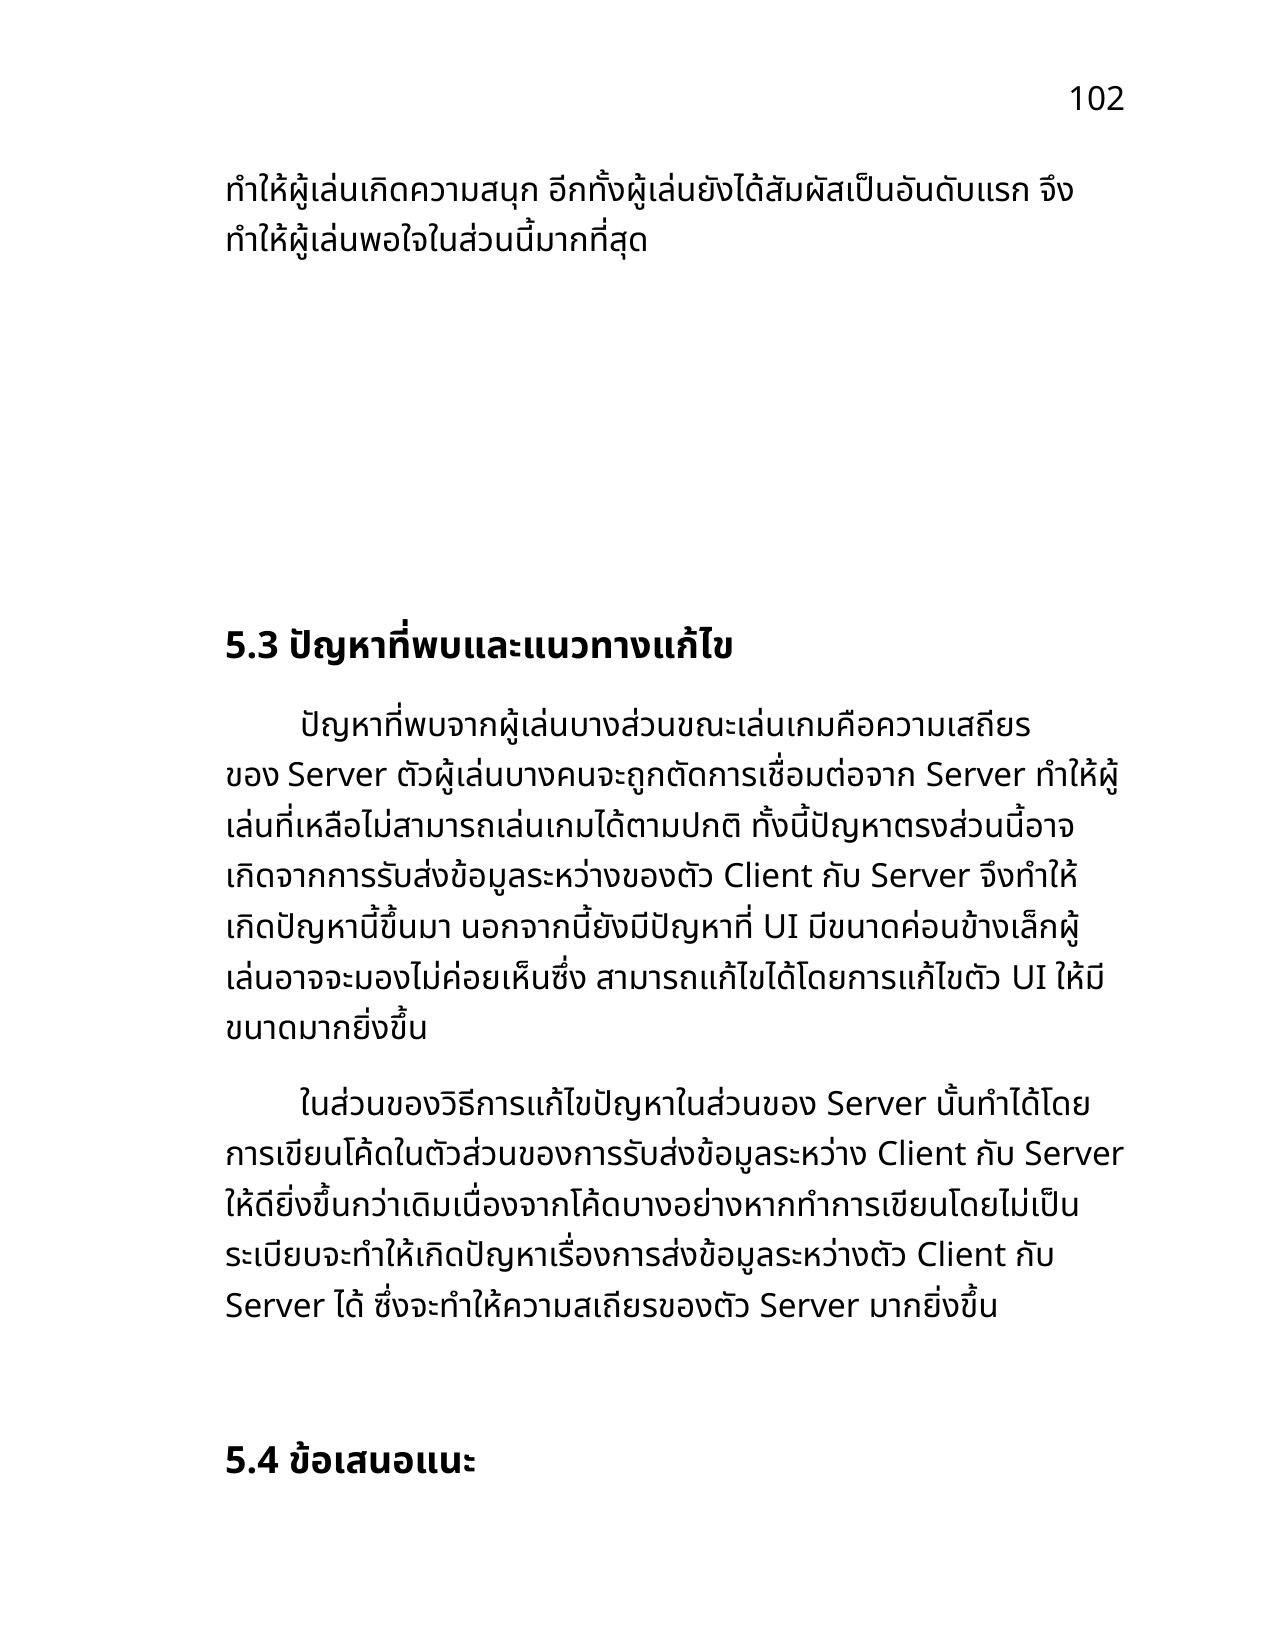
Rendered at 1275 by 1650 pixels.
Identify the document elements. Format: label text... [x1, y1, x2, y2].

text ในส่วนของวิธีการแก้ไขปัญหาในส่วนของ Server นั้นทำได้โดยการเขียนโค้ดในตัวส่วนของการรับส่งข้อมูลระหว่าง Client กับ Server ให้ดียิ่งขึ้นกว่าเดิมเนื่องจากโค้ดบางอย่างหากทำการเขียนโดยไม่เป็นระเบียบจะทำให้เกิดปัญหาเรื่องการส่งข้อมูลระหว่างตัว Client กับ Server ได้ ซึ่งจะทำให้ความสเถียรของตัว Server มากยิ่งขึ้น [225, 1079, 1125, 1332]
text 5.4 ข้อเสนอแนะ [225, 1433, 1125, 1490]
text ปัญหาที่พบจากผู้เล่นบางส่วนขณะเล่นเกมคือความเสถียรของServer ตัวผู้เล่นบางคนจะถูกตัดการเชื่อมต่อจาก Server ทำให้ผู้เล่นที่เหลือไม่สามารถเล่นเกมได้ตามปกติ ทั้งนี้ปัญหาตรงส่วนนี้อาจเกิดจากการรับส่งข้อมูลระหว่างของตัว Client กับ Server จึงทำให้เกิดปัญหานี้ขึ้นมา นอกจากนี้ยังมีปัญหาที่ UI มีขนาดค่อนข้างเล็กผู้เล่นอาจจะมองไม่ค่อยเห็นซึ่ง สามารถแก้ไขได้โดยการแก้ไขตัว UI ให้มีขนาดมากยิ่งขึ้น [225, 701, 1125, 1054]
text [225, 166, 1125, 267]
text 5.3 ปัญหาที่พบและแนวทางแก้ไข [225, 619, 1125, 676]
